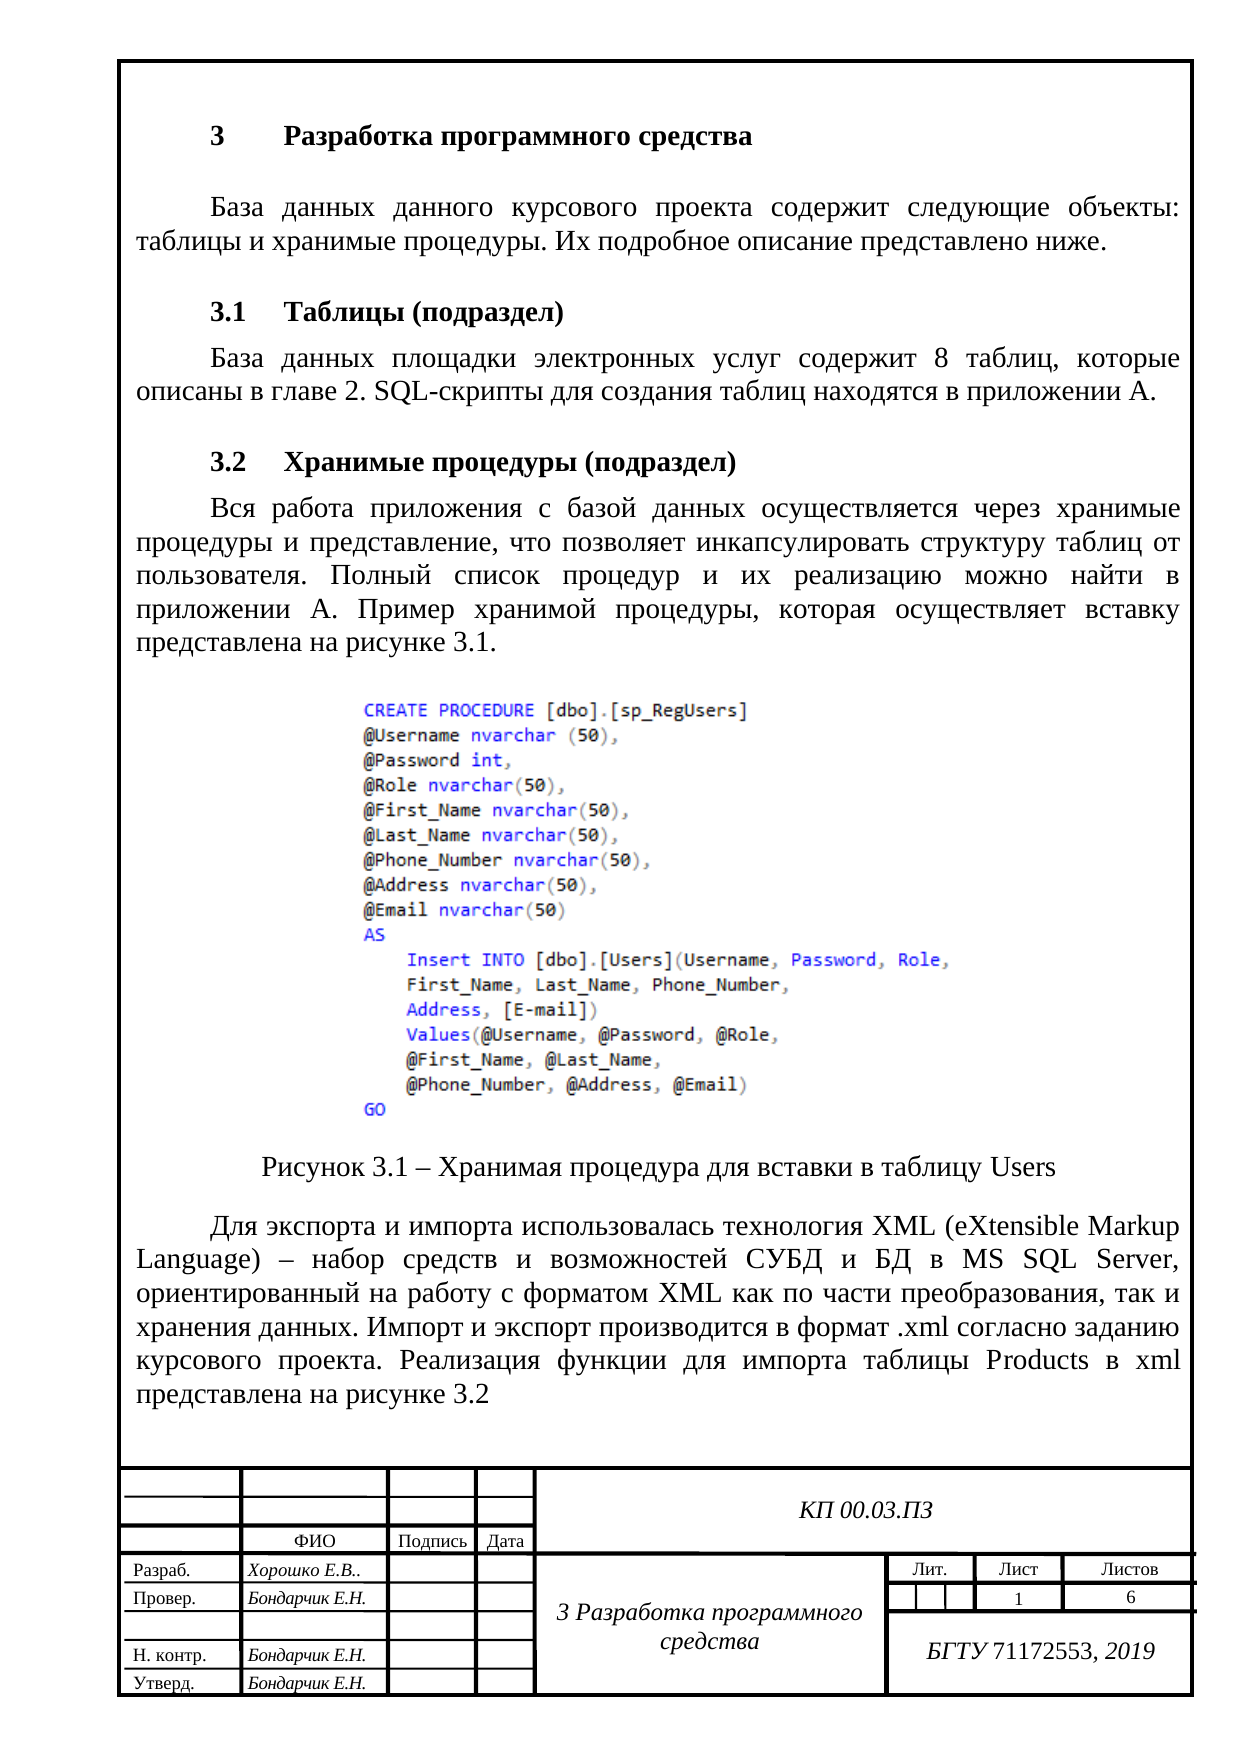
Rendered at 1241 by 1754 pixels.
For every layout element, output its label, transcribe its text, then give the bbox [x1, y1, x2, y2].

text Вся работа приложения с базой данных осуществляется через хранимые процедуры и представление, что позволяет инкапсулировать структуру таблиц от пользователя. Полный список процедур и их реализацию можно найти в приложении А. Пример хранимой процедуры, которая осуществляет вставку представлена на рисунке 3.1. [136, 490, 1181, 658]
text Для экспорта и импорта использовалась технология XML (eXtensible Markup Language) – набор средств и возможностей СУБД и БД в MS SQL Server, ориентированный на работу с форматом XML как по части преобразования, так и хранения данных. Импорт и экспорт производится в формат .xml согласно заданию курсового проекта. Реализация функции для импорта таблицы Products в xml представлена на рисунке 3.2 [136, 1208, 1181, 1409]
text База данных данного курсового проекта содержит следующие объекты: таблицы и хранимые процедуры. Их подробное описание представлено ниже. [136, 189, 1181, 256]
picture [355, 687, 962, 1133]
text Разработка программного средства [136, 118, 1181, 152]
text Хранимые процедуры (подраздел) [136, 444, 1181, 478]
text Таблицы (подраздел) [136, 294, 1181, 327]
text Рисунок 3.1 – Хранимая процедура для вставки в таблицу Users [136, 1149, 1181, 1183]
text База данных площадки электронных услуг содержит 8 таблиц, которые описаны в главе 2. SQL-скрипты для создания таблиц находятся в приложении А. [136, 340, 1181, 407]
